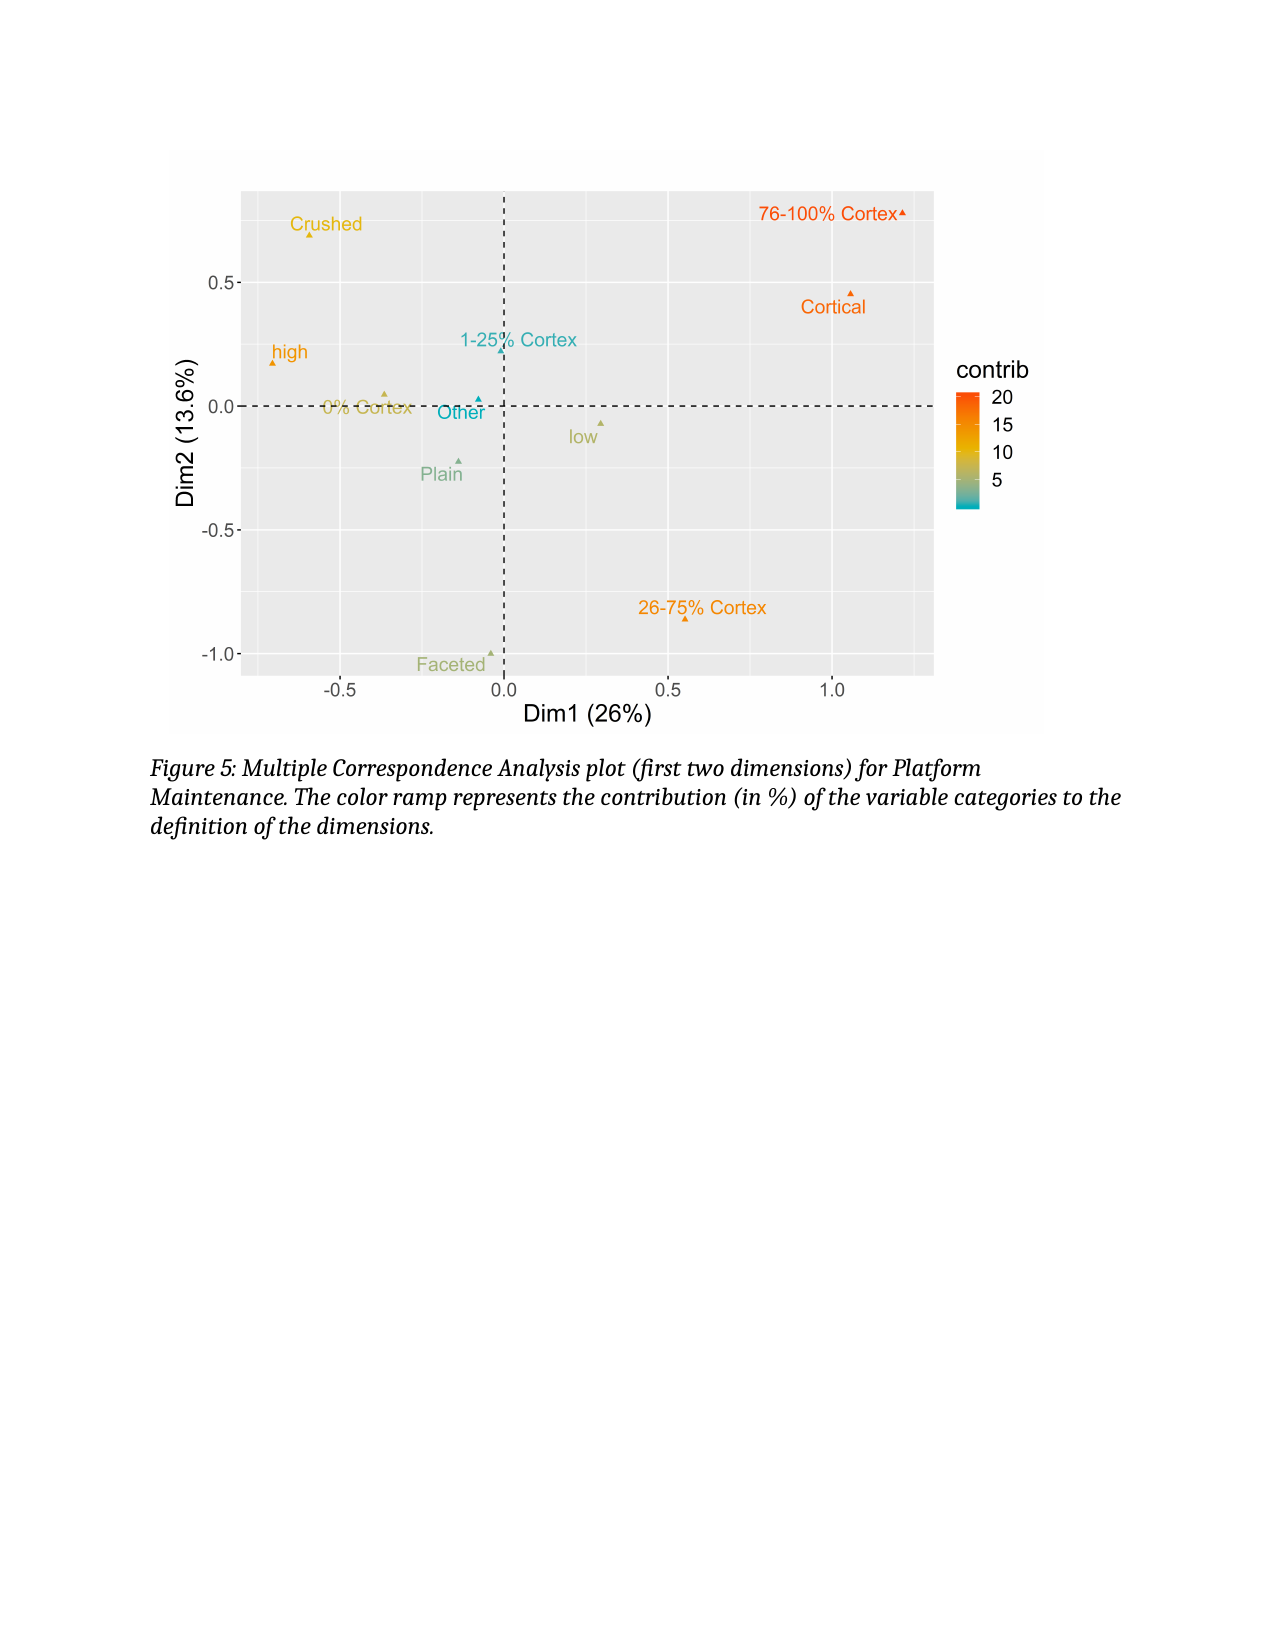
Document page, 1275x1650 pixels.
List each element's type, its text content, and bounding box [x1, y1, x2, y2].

text Figure 5: Multiple Correspondence Analysis plot (first two dimensions) for Platform Maintenance. The color ramp represents the contribution (in %) of the variable categories to the definition of the dimensions. [150, 754, 1125, 840]
picture [168, 150, 1044, 734]
